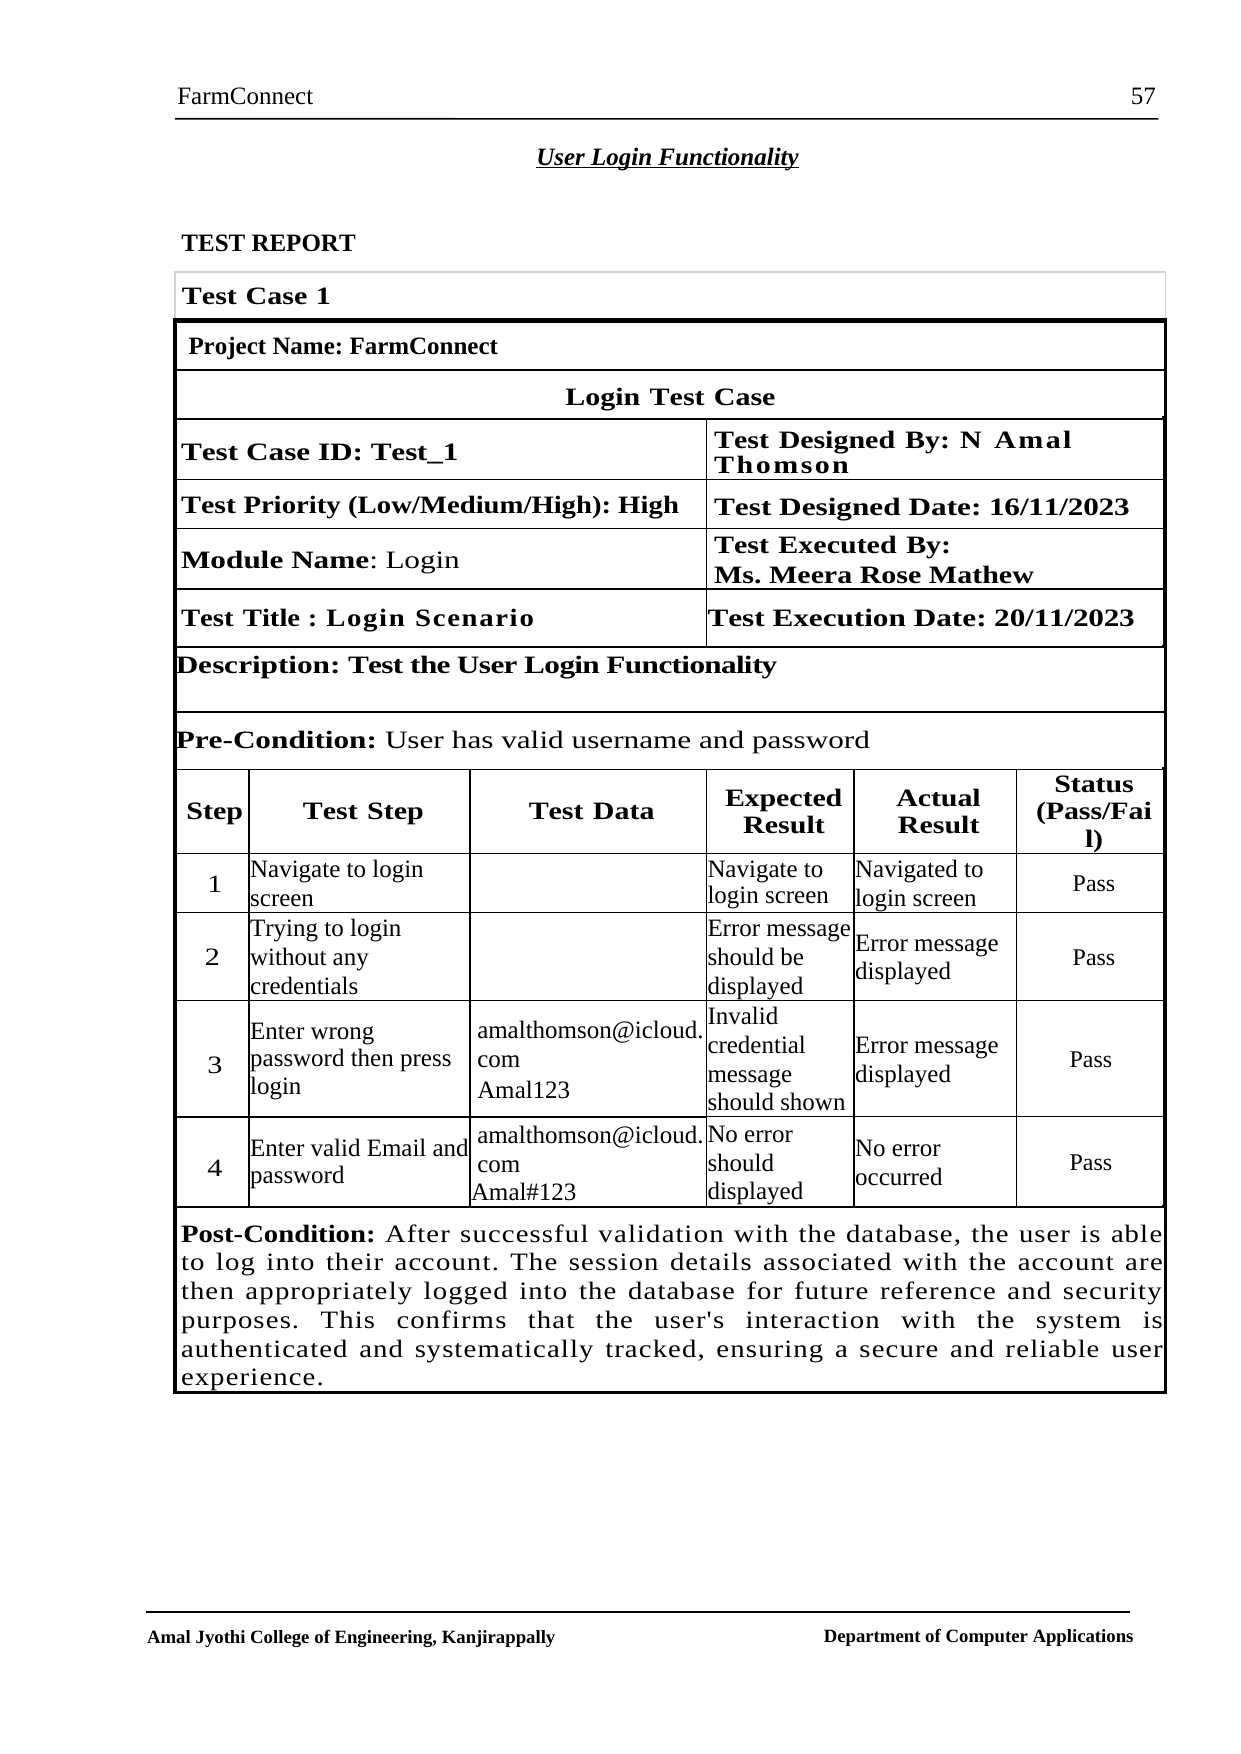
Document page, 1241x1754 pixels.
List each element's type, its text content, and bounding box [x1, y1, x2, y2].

table_cell Enter valid Email and password [250, 1118, 469, 1206]
table_cell 4 [177, 1118, 248, 1206]
table_cell Test Executed By: Ms. Meera Rose Mathew [707, 529, 1163, 588]
table_cell Test Execution Date: 20/11/2023 [707, 590, 1163, 646]
table_cell Pass [1017, 854, 1163, 912]
text TEST REPORT [175, 228, 1162, 257]
table_cell Trying to login without any credentials [250, 913, 469, 999]
table_cell Step [177, 770, 248, 853]
table_cell Test Title : Login Scenario [177, 590, 706, 646]
table_cell Test Priority (Low/Medium/High): High [177, 480, 706, 528]
table_cell Module Name: Login [177, 529, 706, 588]
table_cell Login Test Case [177, 371, 1164, 418]
table_cell amalthomson@icloud.com Amal#123 [471, 1118, 706, 1206]
table_cell Test Step [250, 770, 469, 853]
text User Login Functionality [175, 142, 1162, 170]
table_cell amalthomson@icloud.com Amal123 [471, 1001, 706, 1116]
table_cell Pre-Condition: User has valid username and password [177, 713, 1164, 769]
table_cell Test Case ID: Test_1 [177, 420, 706, 479]
table_cell Navigate to login screen [250, 854, 469, 912]
table_cell No error occurred [855, 1117, 1016, 1206]
table_cell Status (Pass/Fai l) [1017, 770, 1163, 853]
table_cell Post-Condition: After successful validation with the database, the user is able to log into their account. The session details associated with the account are then appropriately logged into the database for future reference and security purposes. This confirms that the user's interaction with the system is authenticated and systematically tracked, ensuring a secure and reliable user experience. [177, 1208, 1164, 1391]
table_cell Test Designed By: N Amal Thomson [707, 420, 1163, 479]
table_cell 2 [177, 913, 248, 999]
table_cell Navigated to login screen [855, 854, 1016, 912]
table_cell Pass [1017, 913, 1163, 999]
table_cell Error message should be displayed [707, 913, 853, 999]
table_cell [471, 913, 706, 999]
table_cell Test Data [471, 770, 706, 853]
table_cell No error should displayed [707, 1117, 853, 1206]
table_header Test Case 1 [176, 273, 1165, 318]
table_cell Error message displayed [855, 1001, 1016, 1116]
table_cell Actual Result [855, 770, 1016, 853]
table_cell [471, 854, 706, 912]
table_cell Navigate to login screen [707, 854, 853, 912]
table_cell Pass [1017, 1001, 1163, 1116]
table_cell Enter wrong password then press login [250, 1001, 469, 1116]
table_cell Invalid credential message should shown [707, 1001, 853, 1116]
table_cell Error message displayed [855, 913, 1016, 999]
table_cell Project Name: FarmConnect [177, 323, 1164, 369]
table_cell 3 [177, 1001, 248, 1116]
table_cell Description: Test the User Login Functionality [177, 648, 1164, 711]
table_cell 1 [177, 854, 248, 912]
table_cell Expected Result [707, 770, 853, 853]
table_cell Pass [1017, 1117, 1163, 1206]
table_cell Test Designed Date: 16/11/2023 [707, 480, 1163, 528]
